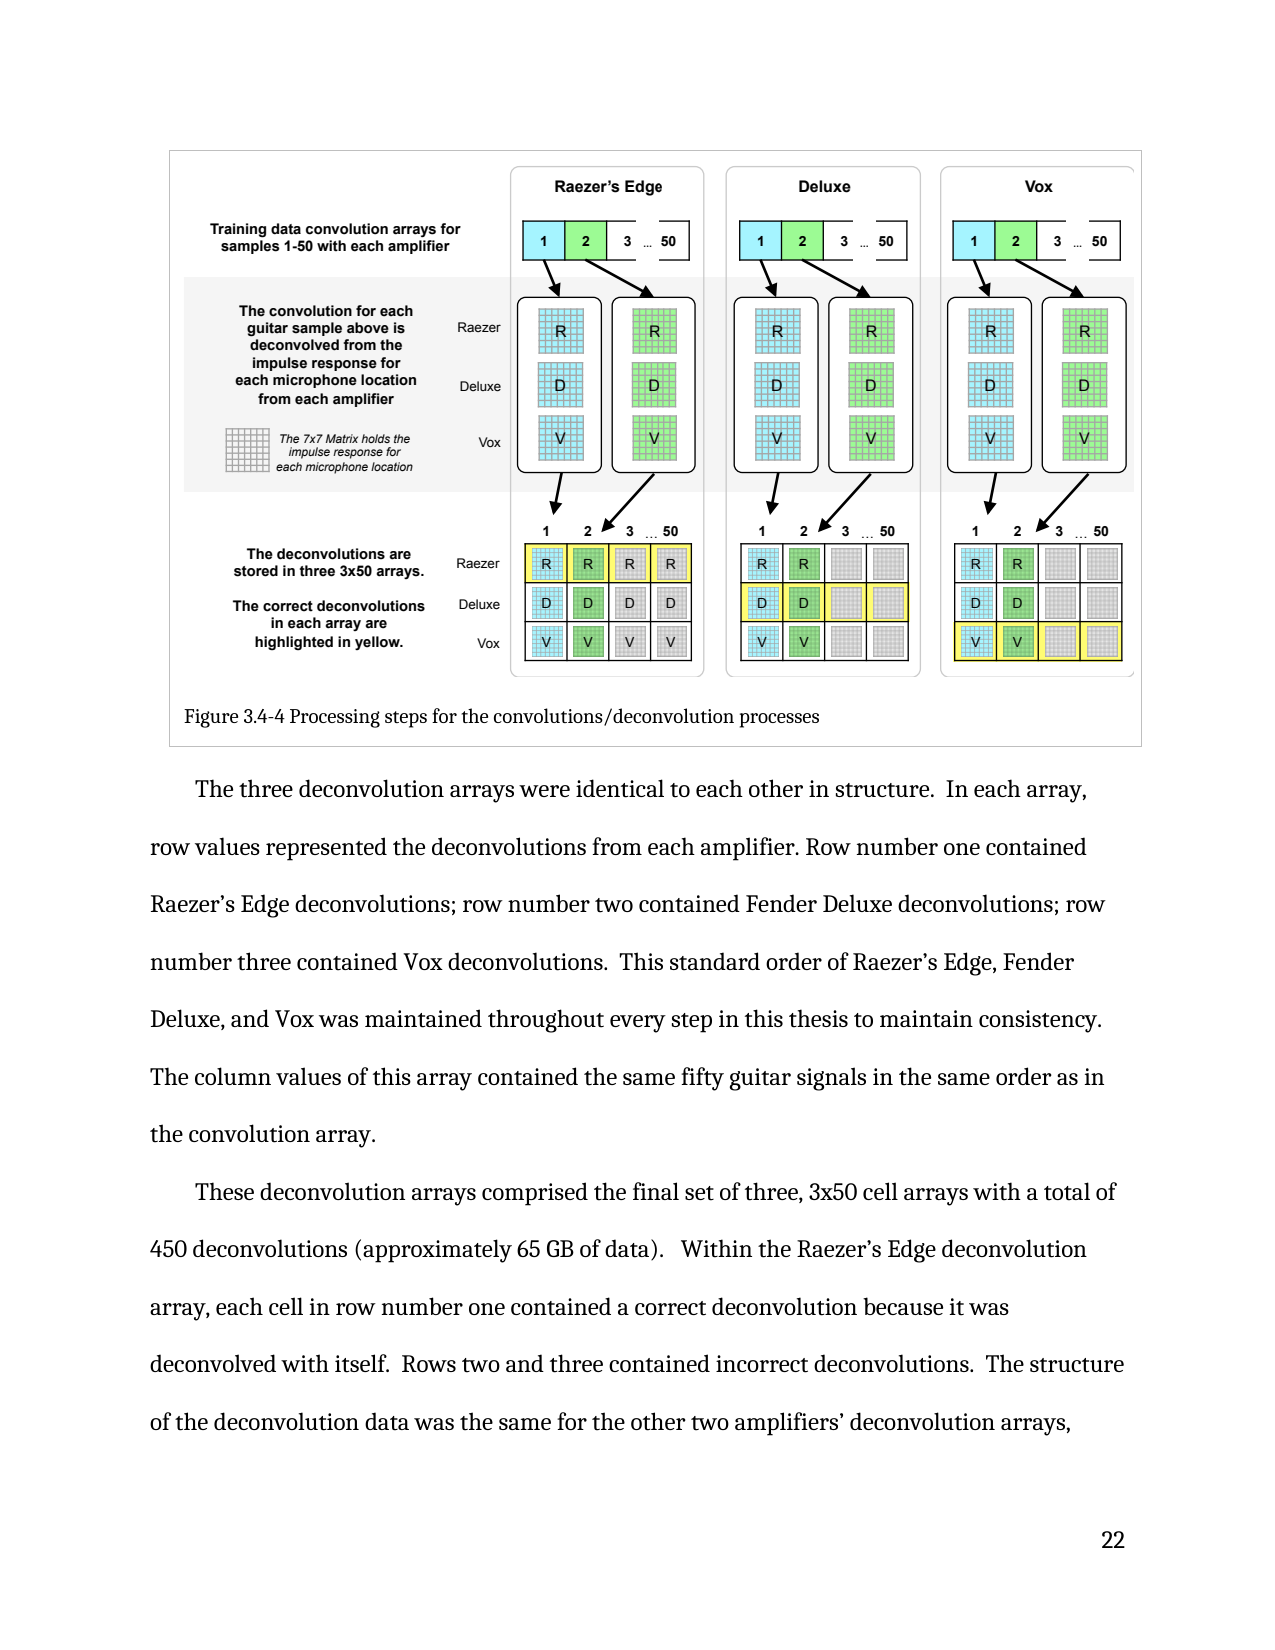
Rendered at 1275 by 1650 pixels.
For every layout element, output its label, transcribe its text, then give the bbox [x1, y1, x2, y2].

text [150, 1178, 1125, 1436]
text The three deconvolution arrays were identical to each other in structure. In each array, row values represented the deconvolutions from each amplifier. Row number one contained Raezer’s Edge deconvolutions; row number two contained Fender Deluxe deconvolutions; row number three contained Vox deconvolutions. This standard order of Raezer’s Edge, Fender Deluxe, and Vox was maintained throughout every step in this thesis to maintain consistency. The column values of this array contained the same fifty guitar signals in the same order as in the convolution array. [150, 775, 1125, 1149]
